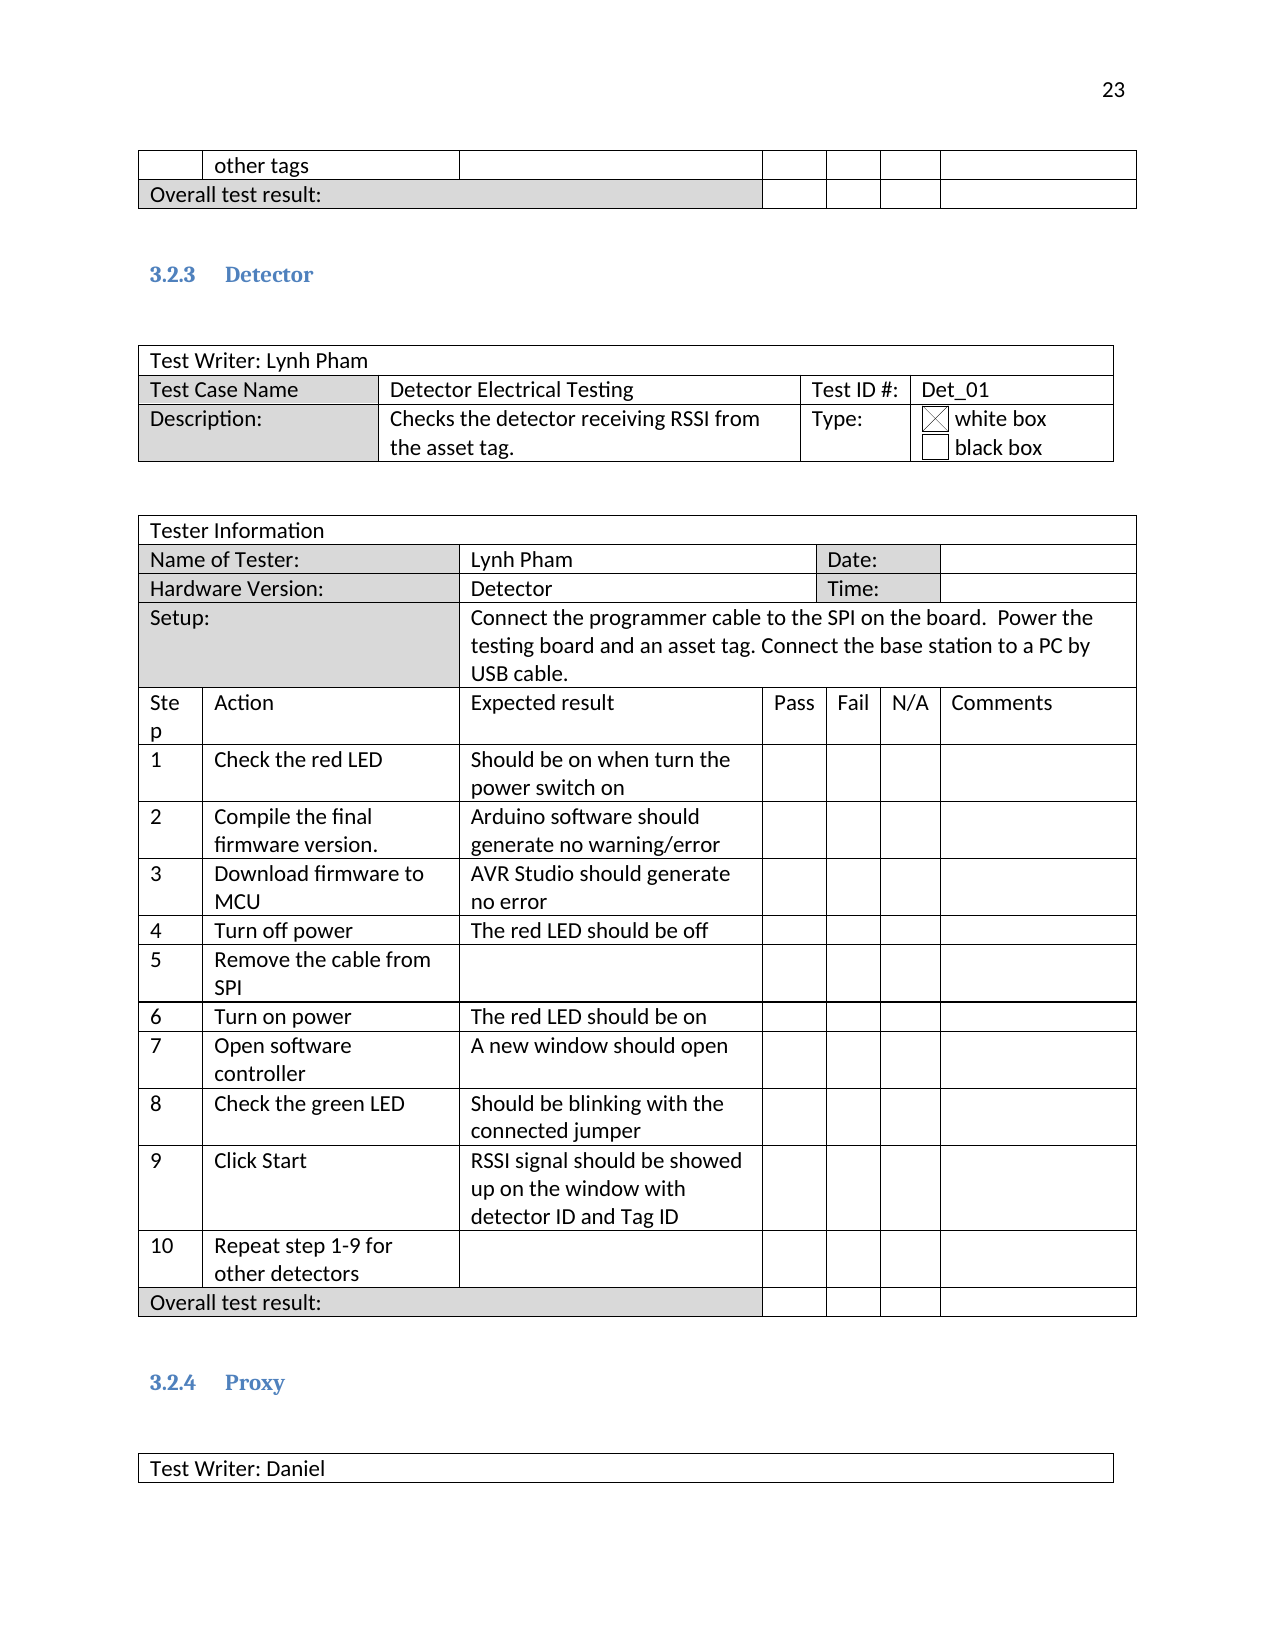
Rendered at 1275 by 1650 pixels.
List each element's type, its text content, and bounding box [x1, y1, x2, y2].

table_cell [763, 859, 826, 915]
table_header Test Writer: Daniel [139, 1454, 1113, 1482]
table_cell [827, 151, 880, 179]
table_cell [881, 180, 940, 208]
table_cell Setup: [139, 603, 459, 687]
table_cell [941, 545, 1136, 573]
table_cell [827, 859, 880, 915]
table_cell [941, 802, 1136, 858]
table_cell Name of Tester: [139, 545, 459, 573]
table_header Test Writer: Lynh Pham [139, 346, 1113, 374]
table_cell Description: [139, 405, 378, 461]
table_cell N/A [881, 688, 940, 744]
table_cell Connect the programmer cable to the SPI on the board. Power the testing board and an asset tag. Connect the base station to a PC by USB cable. [460, 603, 1136, 687]
table_cell [941, 859, 1136, 915]
table_cell [763, 916, 826, 944]
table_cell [203, 151, 459, 179]
table_cell [763, 151, 826, 179]
table_cell [941, 1089, 1136, 1145]
table_cell [941, 1146, 1136, 1230]
table_cell Det_01 [911, 376, 1113, 403]
table_cell Time: [817, 574, 940, 602]
table_cell Arduino software should generate no warning/error [460, 802, 762, 858]
table_header Tester Information [139, 516, 1136, 544]
table_cell Should be on when turn the power switch on [460, 745, 762, 801]
subtitle Detector [150, 262, 1125, 288]
table_cell [941, 151, 1136, 179]
table_cell A new window should open [460, 1032, 762, 1088]
table_cell AVR Studio should generate no error [460, 859, 762, 915]
table_cell [827, 1003, 880, 1031]
table_cell Detector Electrical Testing [379, 376, 800, 403]
table_cell [881, 151, 940, 179]
table_cell [763, 745, 826, 801]
table_cell 5 [139, 945, 202, 1001]
table_cell Lynh Pham [460, 545, 816, 573]
table_cell [827, 745, 880, 801]
table_cell [460, 945, 762, 1001]
table_cell Pass [763, 688, 826, 744]
table_cell Check the red LED [203, 745, 459, 801]
table_cell 10 [139, 1231, 202, 1287]
table_cell [763, 1231, 826, 1287]
table_cell [763, 1089, 826, 1145]
table_cell [827, 945, 880, 1001]
table_cell The red LED should be off [460, 916, 762, 944]
table_cell [763, 1288, 826, 1316]
table_cell 6 [139, 1003, 202, 1031]
table_cell Expected result [460, 688, 762, 744]
table_cell [827, 1231, 880, 1287]
table_cell Check the green LED [203, 1089, 459, 1145]
table_cell 9 [139, 151, 202, 179]
table_cell Type: [801, 405, 910, 461]
table_cell [941, 945, 1136, 1001]
table_cell Comments [941, 688, 1136, 744]
table_cell Should be blinking with the connected jumper [460, 1089, 762, 1145]
table_cell Date: [817, 545, 940, 573]
table_cell [460, 151, 762, 179]
table_cell Action [203, 688, 459, 744]
table_cell [763, 802, 826, 858]
table_cell [881, 1231, 940, 1287]
table_cell 1 [139, 745, 202, 801]
table_cell [763, 1146, 826, 1230]
table_cell Download firmware to MCU [203, 859, 459, 915]
table_cell RSSI signal should be showed up on the window with detector ID and Tag ID [460, 1146, 762, 1230]
table_cell [881, 945, 940, 1001]
table_cell [763, 1032, 826, 1088]
table_cell [881, 1288, 940, 1316]
table_cell [941, 745, 1136, 801]
table_cell Overall test result: [139, 1288, 762, 1316]
table_cell [881, 1146, 940, 1230]
table_cell Remove the cable from SPI [203, 945, 459, 1001]
table_cell Overall test result: [139, 180, 762, 208]
table_cell [941, 1032, 1136, 1088]
table_cell [881, 859, 940, 915]
table_cell Turn off power [203, 916, 459, 944]
table_cell [941, 180, 1136, 208]
table_cell Turn on power [203, 1003, 459, 1031]
table_cell [941, 1288, 1136, 1316]
table_cell The red LED should be on [460, 1003, 762, 1031]
table_cell 8 [139, 1089, 202, 1145]
table_cell Compile the final firmware version. [203, 802, 459, 858]
table_cell white box black box [911, 405, 1113, 461]
table_cell [827, 1032, 880, 1088]
table_cell [827, 180, 880, 208]
table_cell [941, 1231, 1136, 1287]
table_cell 4 [139, 916, 202, 944]
table_cell [827, 1089, 880, 1145]
table_cell [881, 802, 940, 858]
table_cell [460, 1231, 762, 1287]
table_cell Test Case Name [139, 376, 378, 403]
table_cell [941, 574, 1136, 602]
table_cell [881, 745, 940, 801]
table_cell [881, 1003, 940, 1031]
table_cell Test ID #: [801, 376, 910, 403]
table_cell [881, 916, 940, 944]
table_cell [881, 1089, 940, 1145]
table_cell [881, 1032, 940, 1088]
table_cell Fail [827, 688, 880, 744]
table_cell Open software controller [203, 1032, 459, 1088]
table_cell [827, 1288, 880, 1316]
table_cell Step [139, 688, 202, 744]
table_cell Repeat step 1-9 for other detectors [203, 1231, 459, 1287]
subtitle Proxy [150, 1370, 1125, 1396]
table_cell 7 [139, 1032, 202, 1088]
table_cell 3 [139, 859, 202, 915]
table_cell [763, 1003, 826, 1031]
table_cell [763, 945, 826, 1001]
table_cell [941, 916, 1136, 944]
table_cell Click Start [203, 1146, 459, 1230]
table_cell Checks the detector receiving RSSI from the asset tag. [379, 405, 800, 461]
table_cell 2 [139, 802, 202, 858]
table_cell [827, 1146, 880, 1230]
table_cell Hardware Version: [139, 574, 459, 602]
table_cell [763, 180, 826, 208]
table_cell 9 [139, 1146, 202, 1230]
table_cell [827, 916, 880, 944]
table_cell Detector [460, 574, 816, 602]
table_cell [941, 1003, 1136, 1031]
table_cell [827, 802, 880, 858]
